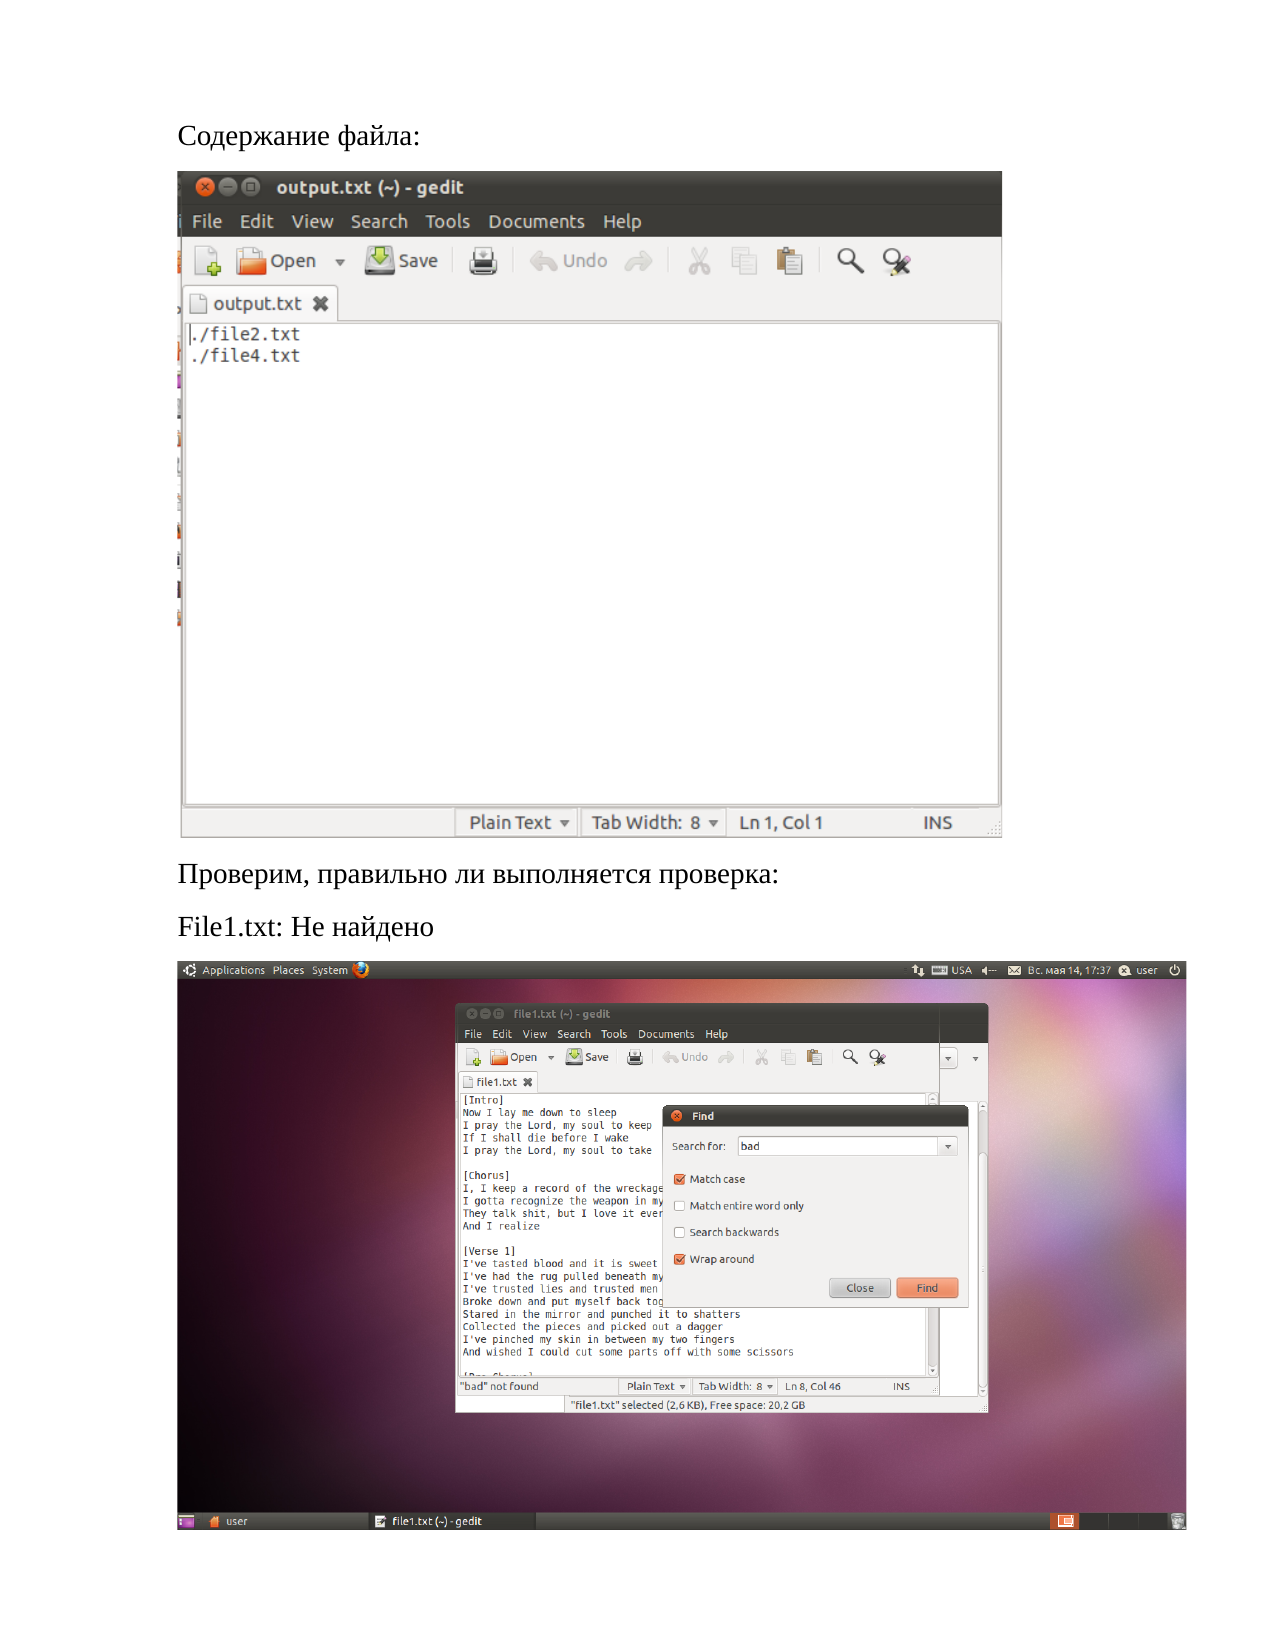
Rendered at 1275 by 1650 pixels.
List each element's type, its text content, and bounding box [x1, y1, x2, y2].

text File1.txt: Не найдено [177, 909, 1186, 942]
picture [177, 961, 1187, 1530]
text Проверим, правильно ли выполняется проверка: [177, 856, 1186, 890]
text Содержание файла: [177, 118, 1186, 152]
picture [177, 171, 1003, 838]
